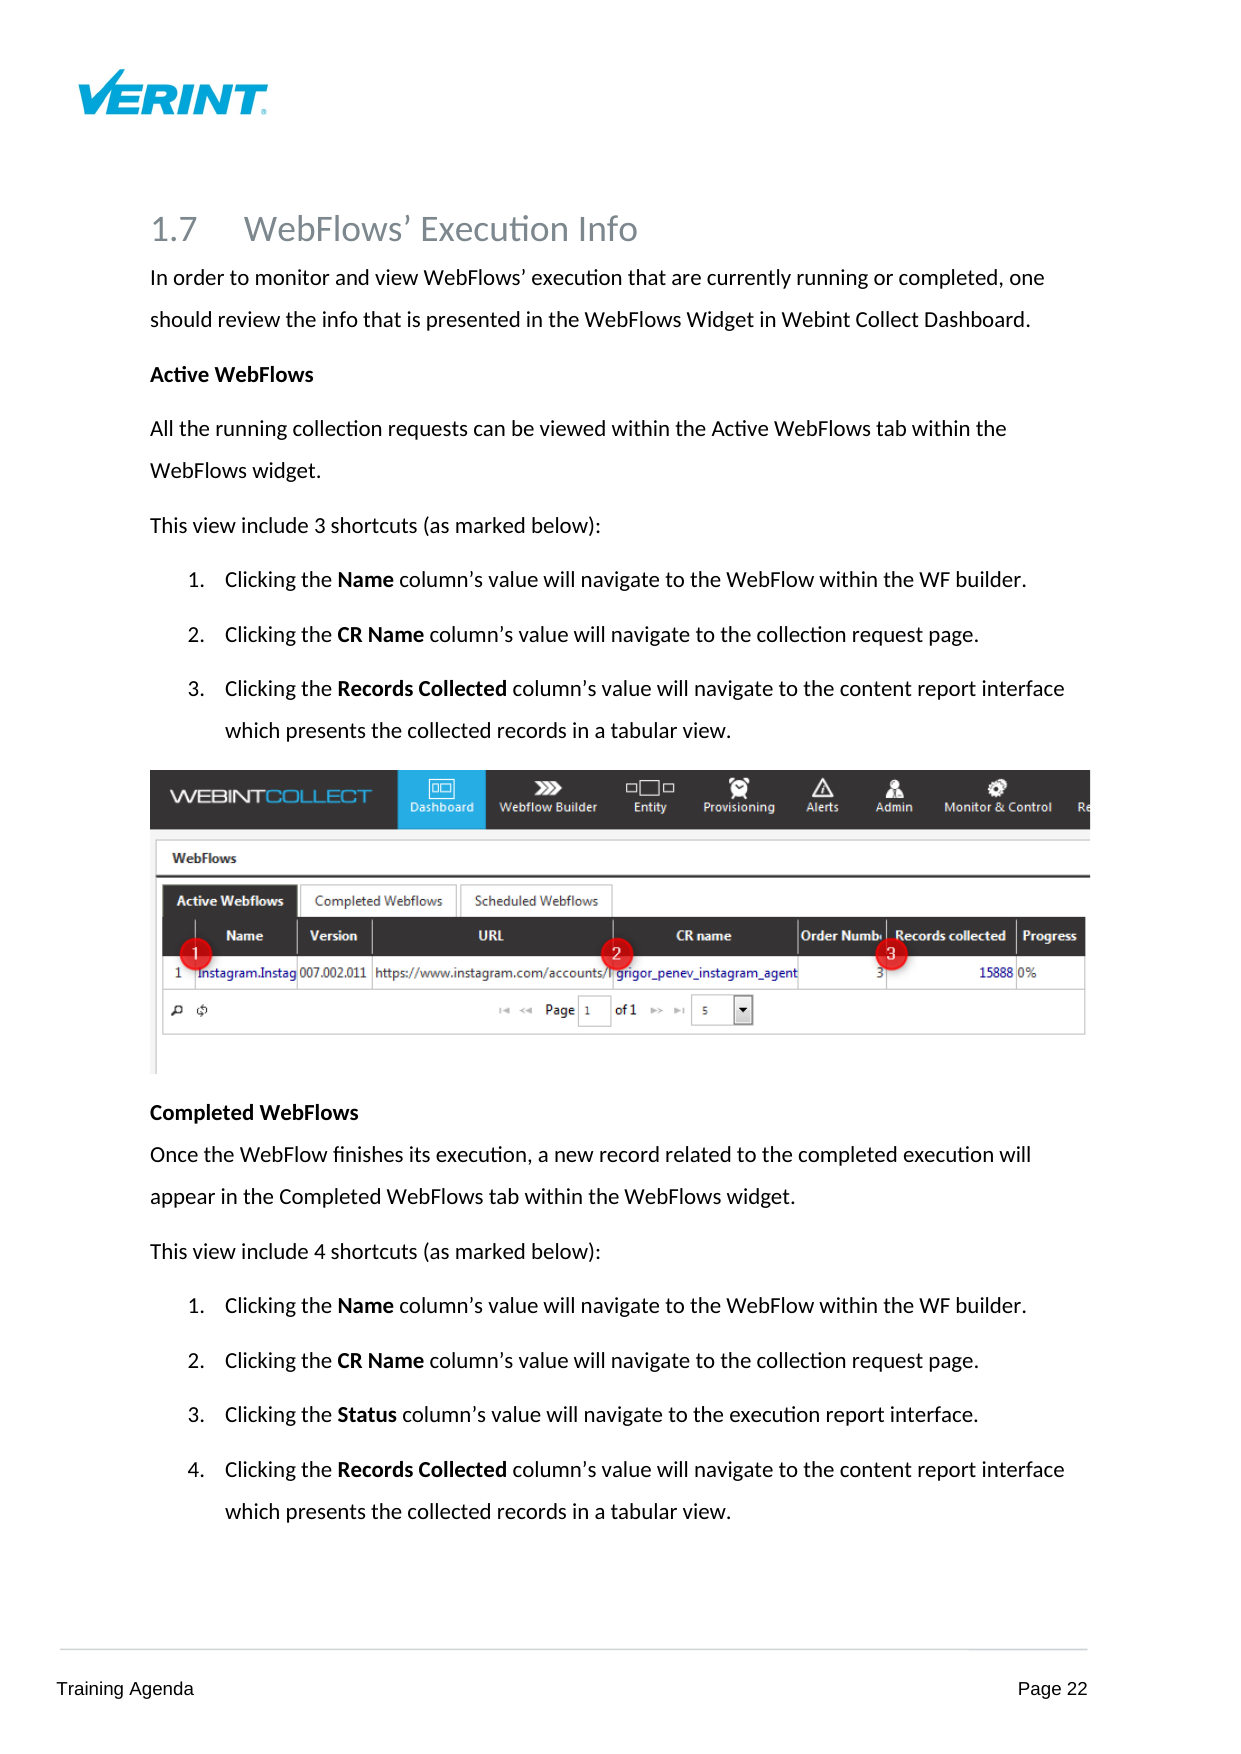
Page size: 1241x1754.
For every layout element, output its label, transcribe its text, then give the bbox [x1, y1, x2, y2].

list Clicking the Records Collected column’s value will navigate to the content report interface which presents the collected records in a tabular view. [187, 1455, 1090, 1525]
text Active WebFlows [150, 360, 1090, 388]
list Clicking the Name column’s value will navigate to the WebFlow within the WF builder. [187, 565, 1090, 593]
text Completed WebFlows Once the WebFlow finishes its execution, a new record related to the completed execution will appear in the Completed WebFlows tab within the WebFlows widget. [150, 1098, 1090, 1210]
text This view include 4 shortcuts (as marked below): [150, 1237, 1090, 1265]
text In order to monitor and view WebFlows’ execution that are currently running or completed, one should review the info that is presented in the WebFlows Widget in Webint Collect Dashboard. [150, 263, 1090, 333]
list Clicking the CR Name column’s value will navigate to the collection request page. [187, 620, 1090, 648]
list Clicking the Name column’s value will navigate to the WebFlow within the WF builder. [187, 1291, 1090, 1319]
list Clicking the Status column’s value will navigate to the execution report interface. [187, 1400, 1090, 1428]
list Clicking the Records Collected column’s value will navigate to the content report interface which presents the collected records in a tabular view. [187, 674, 1090, 744]
text This view include 3 shortcuts (as marked below): [150, 511, 1090, 539]
picture [65, 60, 281, 127]
picture [150, 770, 1091, 1074]
text WebFlows’ Execution Info [150, 205, 1090, 251]
text All the running collection requests can be viewed within the Active WebFlows tab within the WebFlows widget. [150, 414, 1090, 484]
list Clicking the CR Name column’s value will navigate to the collection request page. [187, 1346, 1090, 1374]
